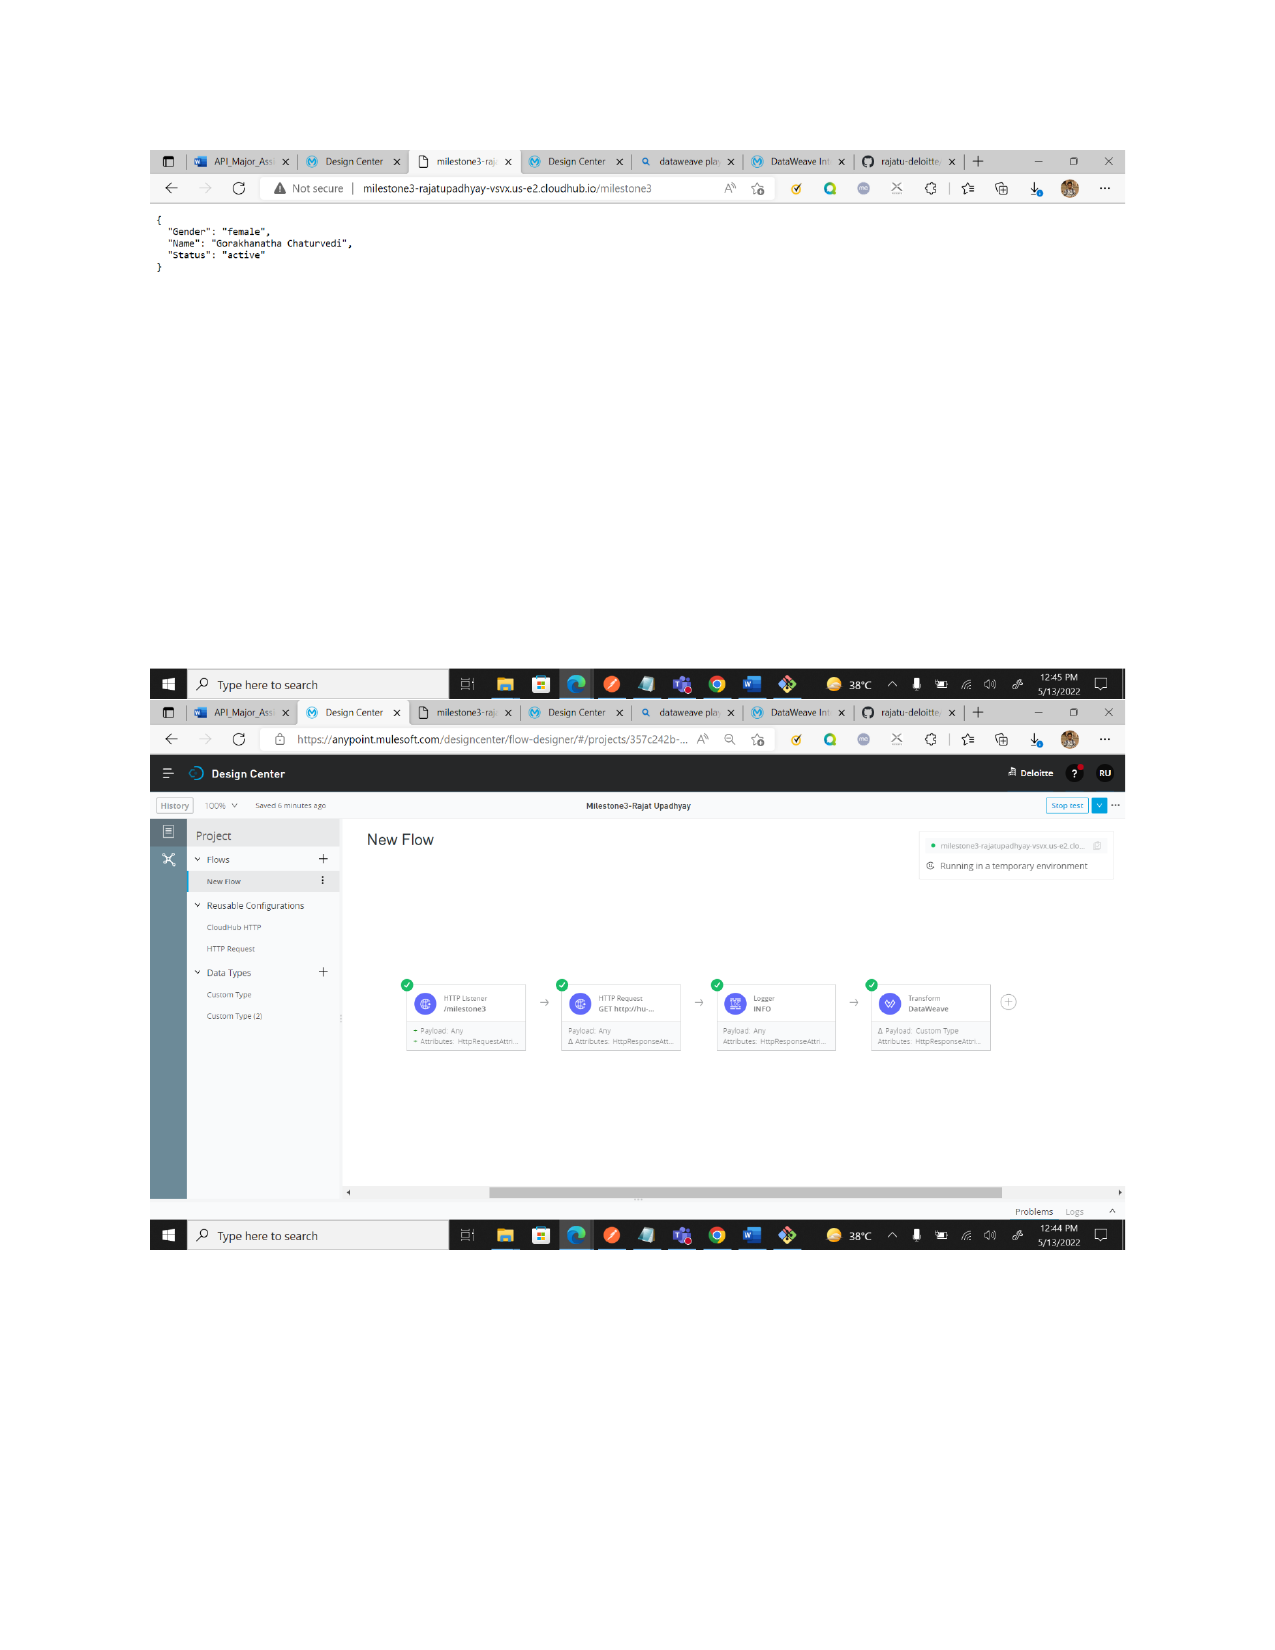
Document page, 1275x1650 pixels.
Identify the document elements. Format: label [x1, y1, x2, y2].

picture [150, 700, 1125, 1250]
picture [150, 150, 1125, 699]
